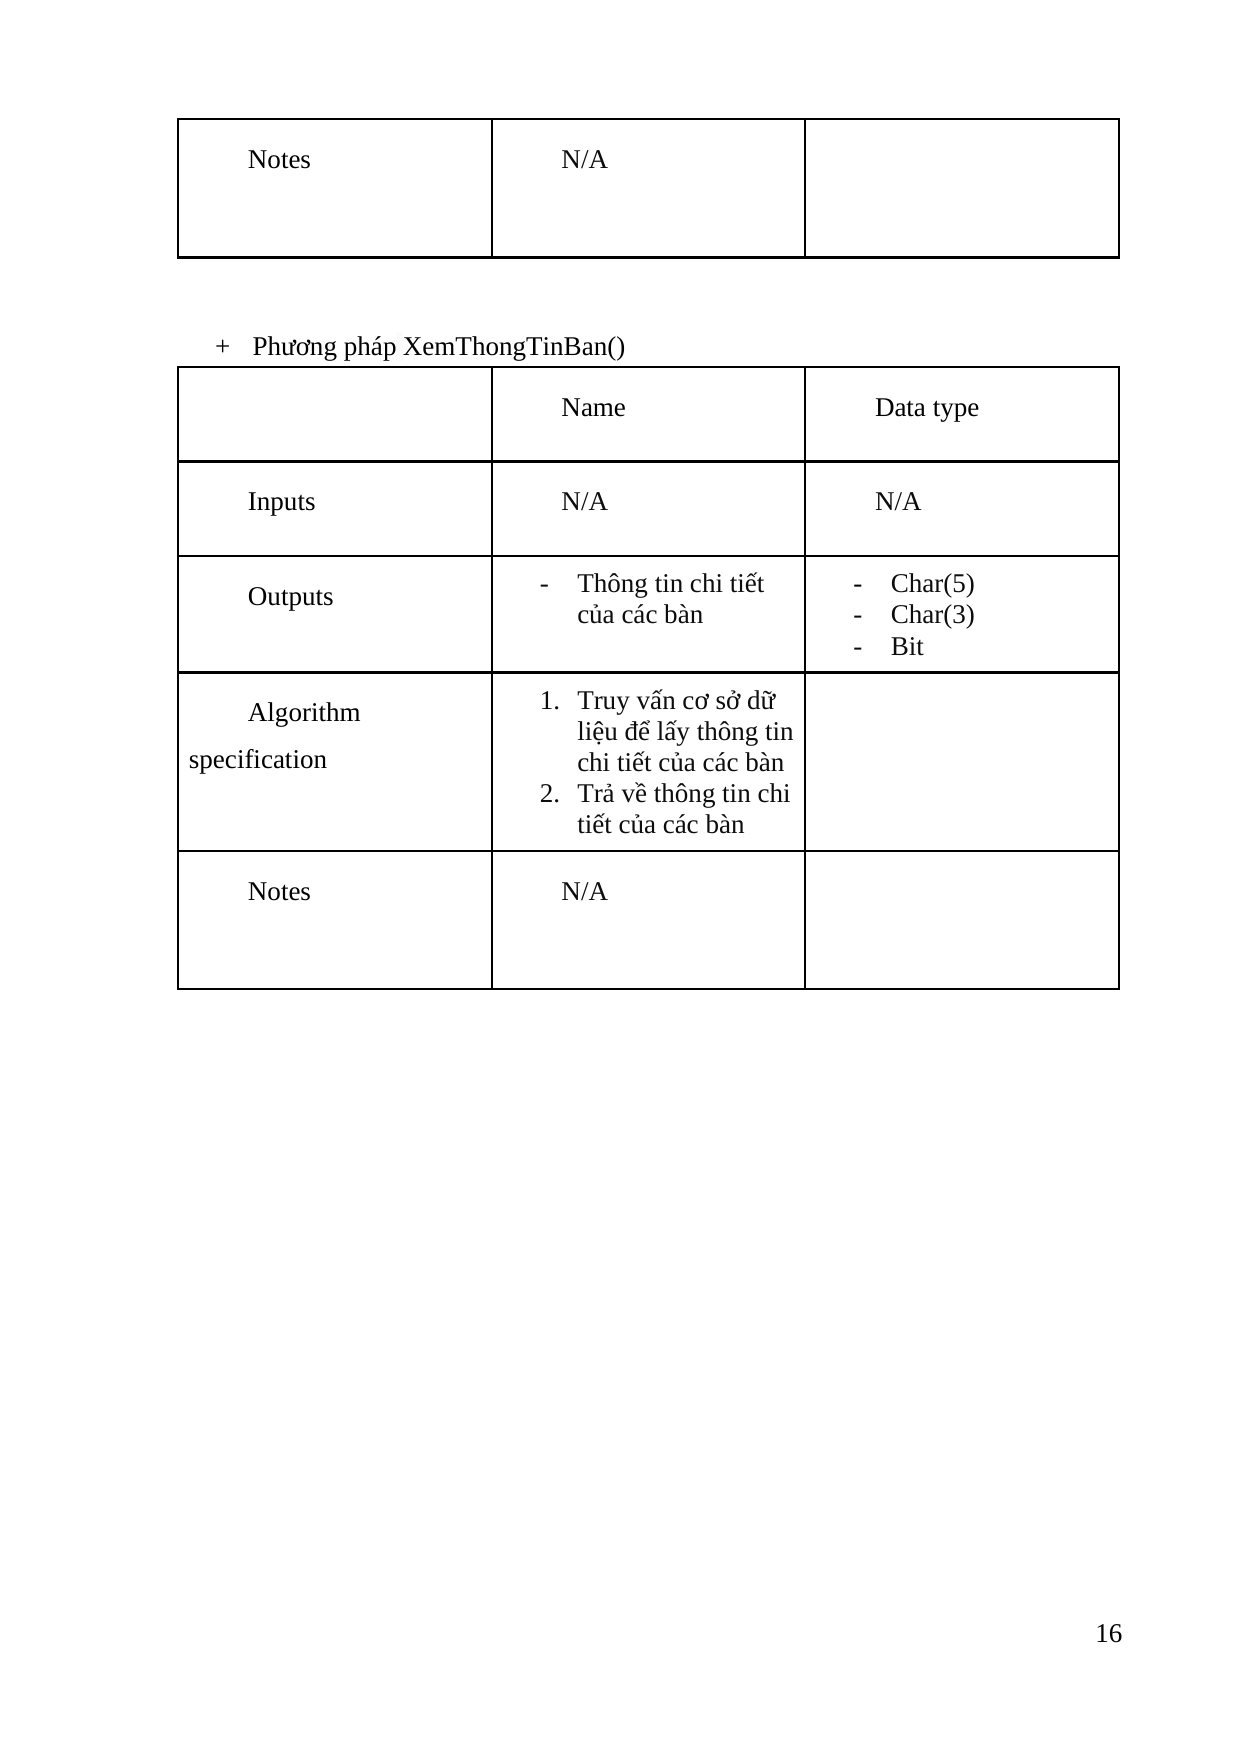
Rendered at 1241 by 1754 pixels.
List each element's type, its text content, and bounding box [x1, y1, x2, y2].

table_cell N/A [493, 120, 804, 256]
table_cell Notes [179, 120, 491, 256]
table_cell Outputs [179, 557, 491, 671]
table_header Name [493, 368, 804, 460]
table_cell Char(5) Char(3) Bit [806, 557, 1118, 671]
table_header [179, 368, 491, 460]
table_cell [806, 120, 1118, 256]
table_cell Thông tin chi tiết của các bàn [493, 557, 804, 671]
list Phương pháp XemThongTinBan() [215, 330, 1122, 361]
table_cell Notes [179, 852, 491, 988]
table_cell N/A [493, 852, 804, 988]
table_cell [806, 852, 1118, 988]
table_cell N/A [493, 463, 804, 555]
table_cell Truy vấn cơ sở dữ liệu để lấy thông tin chi tiết của các bàn Trả về thông tin chi tiết của các bàn [493, 674, 804, 850]
table_cell Inputs [179, 463, 491, 555]
table_cell Algorithm specification [179, 674, 491, 850]
table_cell N/A [806, 463, 1118, 555]
table_header Data type [806, 368, 1118, 460]
table_cell [806, 674, 1118, 850]
